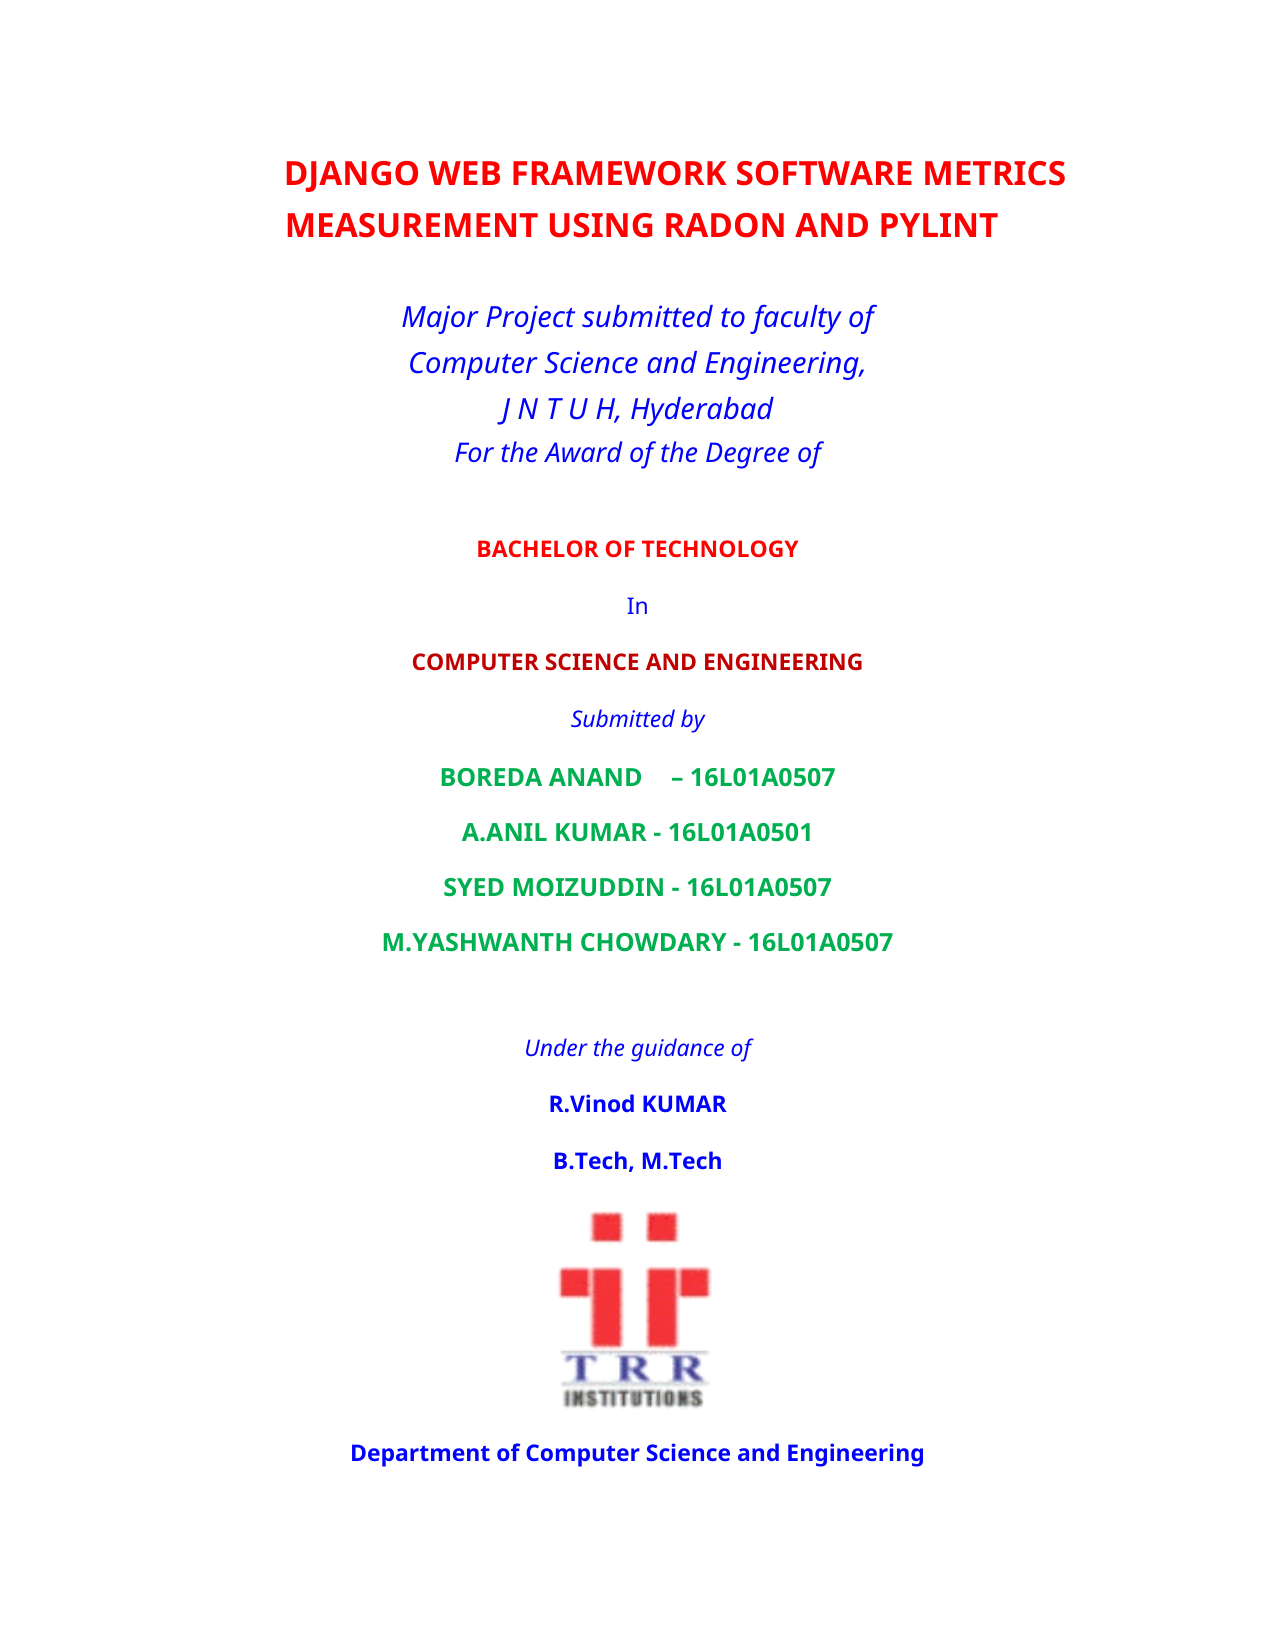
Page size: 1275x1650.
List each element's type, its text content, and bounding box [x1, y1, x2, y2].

text BACHELOR OF TECHNOLOGY [150, 533, 1125, 564]
text R.Vinod KUMAR [150, 1088, 1125, 1119]
text In [150, 589, 1125, 621]
text A.ANIL KUMAR - 16L01A0501 [150, 815, 1125, 849]
text Department of Computer Science and Engineering [150, 1437, 1125, 1468]
text MEASUREMENT USING RADON AND PYLINT [150, 202, 1125, 248]
text Major Project submitted to faculty of [150, 297, 1125, 336]
text J N T U H, Hyderabad [150, 388, 1125, 428]
text Computer Science and Engineering, [150, 342, 1125, 382]
text DJANGO WEB FRAMEWORK SOFTWARE METRICS [150, 150, 1125, 195]
text SYED MOIZUDDIN - 16L01A0507 [150, 870, 1125, 904]
text For the Award of the Degree of [150, 434, 1125, 471]
picture [556, 1201, 719, 1413]
text Submitted by [150, 703, 1125, 734]
text Under the guidance of [150, 1032, 1125, 1063]
text B.Tech, M.Tech [150, 1145, 1125, 1176]
text BOREDA ANAND – 16L01A0507 [150, 760, 1125, 794]
text COMPUTER SCIENCE AND ENGINEERING [150, 646, 1125, 678]
text M.YASHWANTH CHOWDARY - 16L01A0507 [150, 924, 1125, 959]
